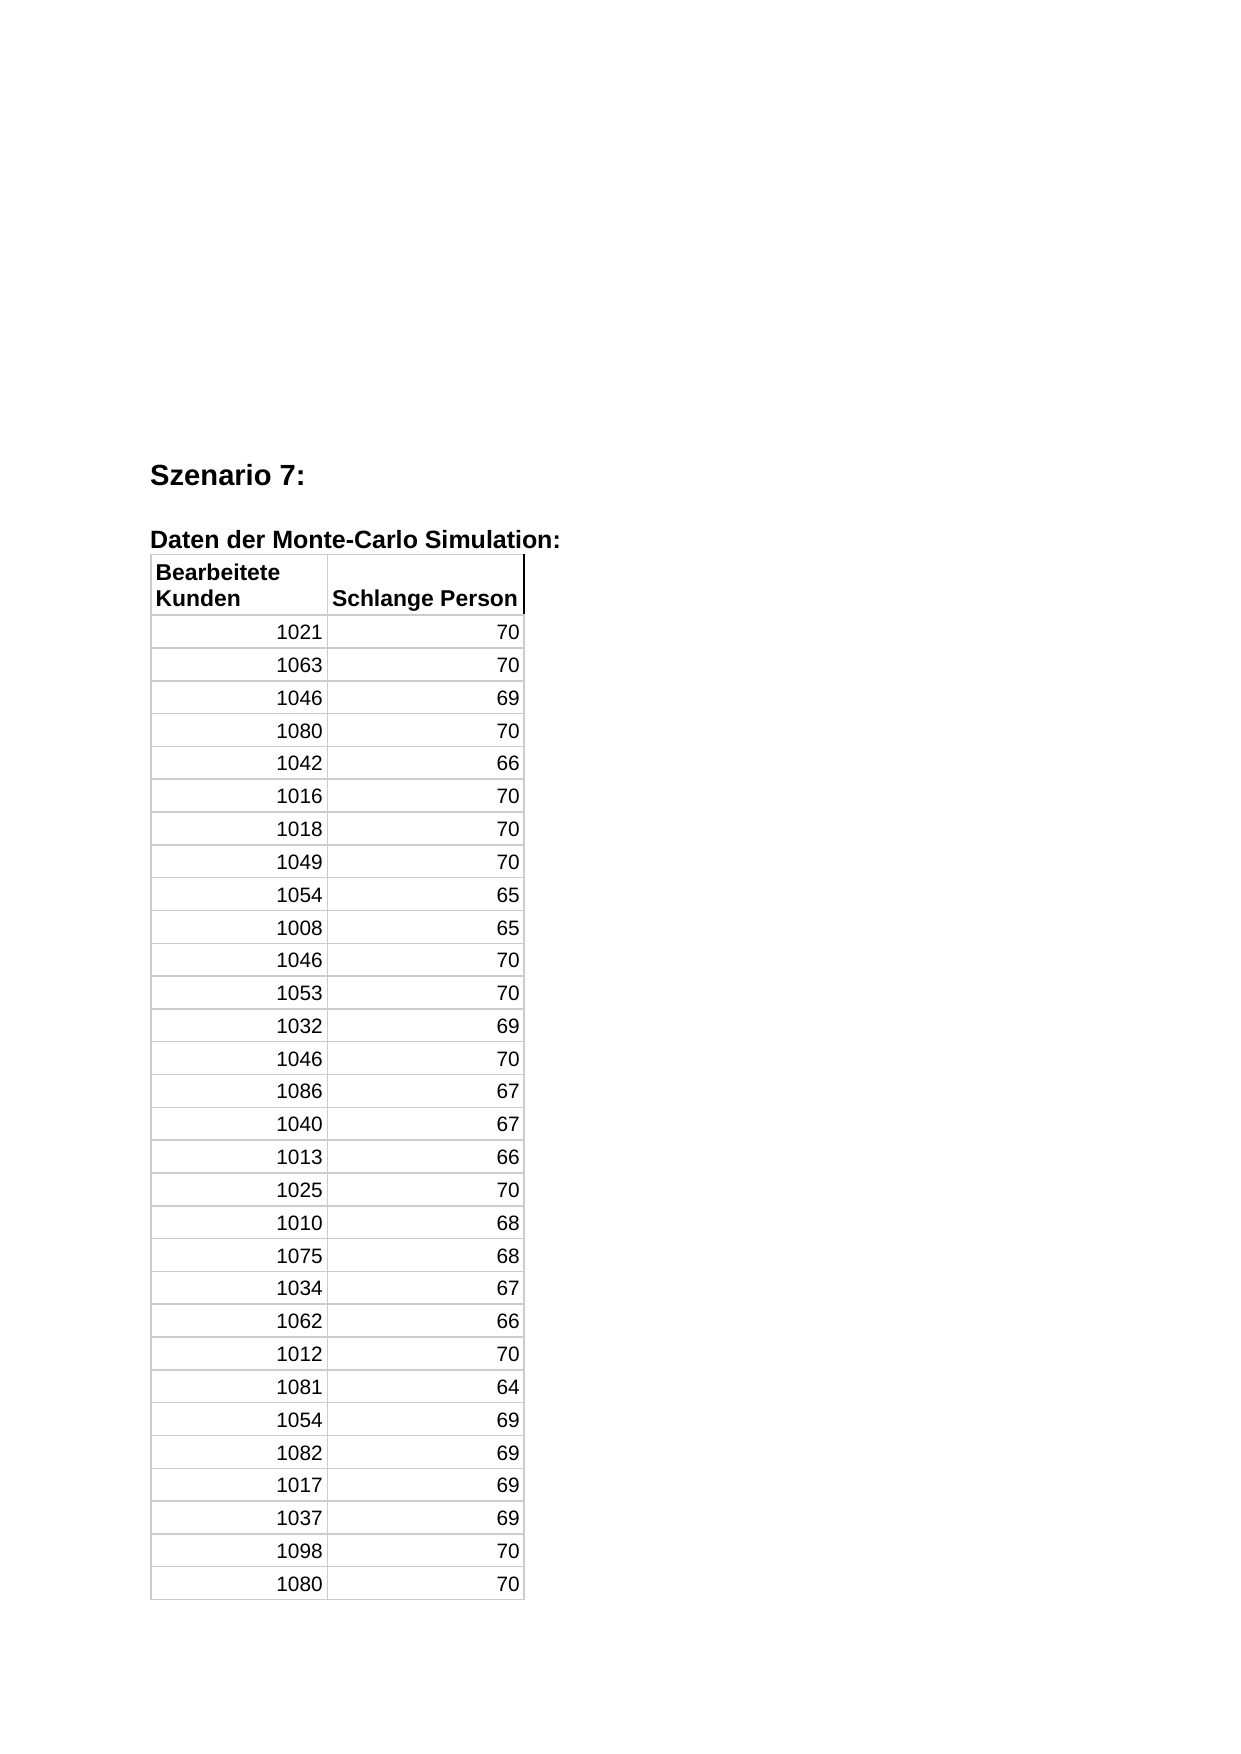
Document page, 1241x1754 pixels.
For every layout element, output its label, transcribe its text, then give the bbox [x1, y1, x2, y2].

table_cell 69 [328, 1403, 523, 1434]
table_cell 70 [328, 1535, 523, 1566]
table_cell 70 [328, 1042, 523, 1074]
table_cell 66 [328, 747, 523, 778]
table_cell 67 [328, 1108, 523, 1139]
text Daten der Monte-Carlo Simulation: [150, 527, 1090, 554]
table_cell 70 [328, 846, 523, 877]
table_cell 70 [328, 977, 523, 1008]
table_cell 70 [328, 1338, 523, 1369]
table_cell 1032 [152, 1010, 327, 1041]
table_cell 65 [328, 911, 523, 942]
table_cell 70 [328, 1567, 523, 1599]
table_cell 68 [328, 1207, 523, 1238]
table_cell 1034 [152, 1272, 327, 1303]
table_cell 1016 [152, 780, 327, 811]
table_cell 1053 [152, 977, 327, 1008]
table_cell 70 [328, 944, 523, 975]
table_cell 1075 [152, 1239, 327, 1271]
table_cell 66 [328, 1305, 523, 1336]
table_header Schlange Person [328, 555, 523, 614]
table_cell 1042 [152, 747, 327, 778]
table_cell 1025 [152, 1174, 327, 1205]
table_cell 70 [328, 714, 523, 746]
table_cell 65 [328, 878, 523, 909]
table_cell 1037 [152, 1502, 327, 1533]
table_cell 69 [328, 682, 523, 713]
table_header Bearbeitete Kunden [152, 555, 327, 614]
table_cell 70 [328, 813, 523, 844]
table_cell 1062 [152, 1305, 327, 1336]
table_cell 69 [328, 1436, 523, 1467]
table_cell 70 [328, 780, 523, 811]
table_cell 64 [328, 1371, 523, 1402]
table_cell 1086 [152, 1075, 327, 1106]
table_cell 1080 [152, 1567, 327, 1599]
table_cell 68 [328, 1239, 523, 1271]
table_cell 1054 [152, 1403, 327, 1434]
table_cell 1008 [152, 911, 327, 942]
table_cell 1046 [152, 682, 327, 713]
table_cell 70 [328, 1174, 523, 1205]
table_cell 70 [328, 616, 523, 647]
table_cell 69 [328, 1010, 523, 1041]
table_cell 70 [328, 649, 523, 680]
table_cell 1046 [152, 944, 327, 975]
table_cell 1098 [152, 1535, 327, 1566]
table_cell 1017 [152, 1469, 327, 1500]
table_cell 1040 [152, 1108, 327, 1139]
table_cell 67 [328, 1075, 523, 1106]
table_cell 66 [328, 1141, 523, 1172]
table_cell 1010 [152, 1207, 327, 1238]
table_cell 1081 [152, 1371, 327, 1402]
table_cell 1013 [152, 1141, 327, 1172]
table_cell 1054 [152, 878, 327, 909]
table_cell 69 [328, 1469, 523, 1500]
text Szenario 7: [150, 464, 1090, 491]
table_cell 1021 [152, 616, 327, 647]
table_cell 1046 [152, 1042, 327, 1074]
table_cell 1082 [152, 1436, 327, 1467]
table_cell 1018 [152, 813, 327, 844]
table_cell 67 [328, 1272, 523, 1303]
table_cell 1080 [152, 714, 327, 746]
table_cell 1012 [152, 1338, 327, 1369]
table_cell 1049 [152, 846, 327, 877]
table_cell 69 [328, 1502, 523, 1533]
table_cell 1063 [152, 649, 327, 680]
